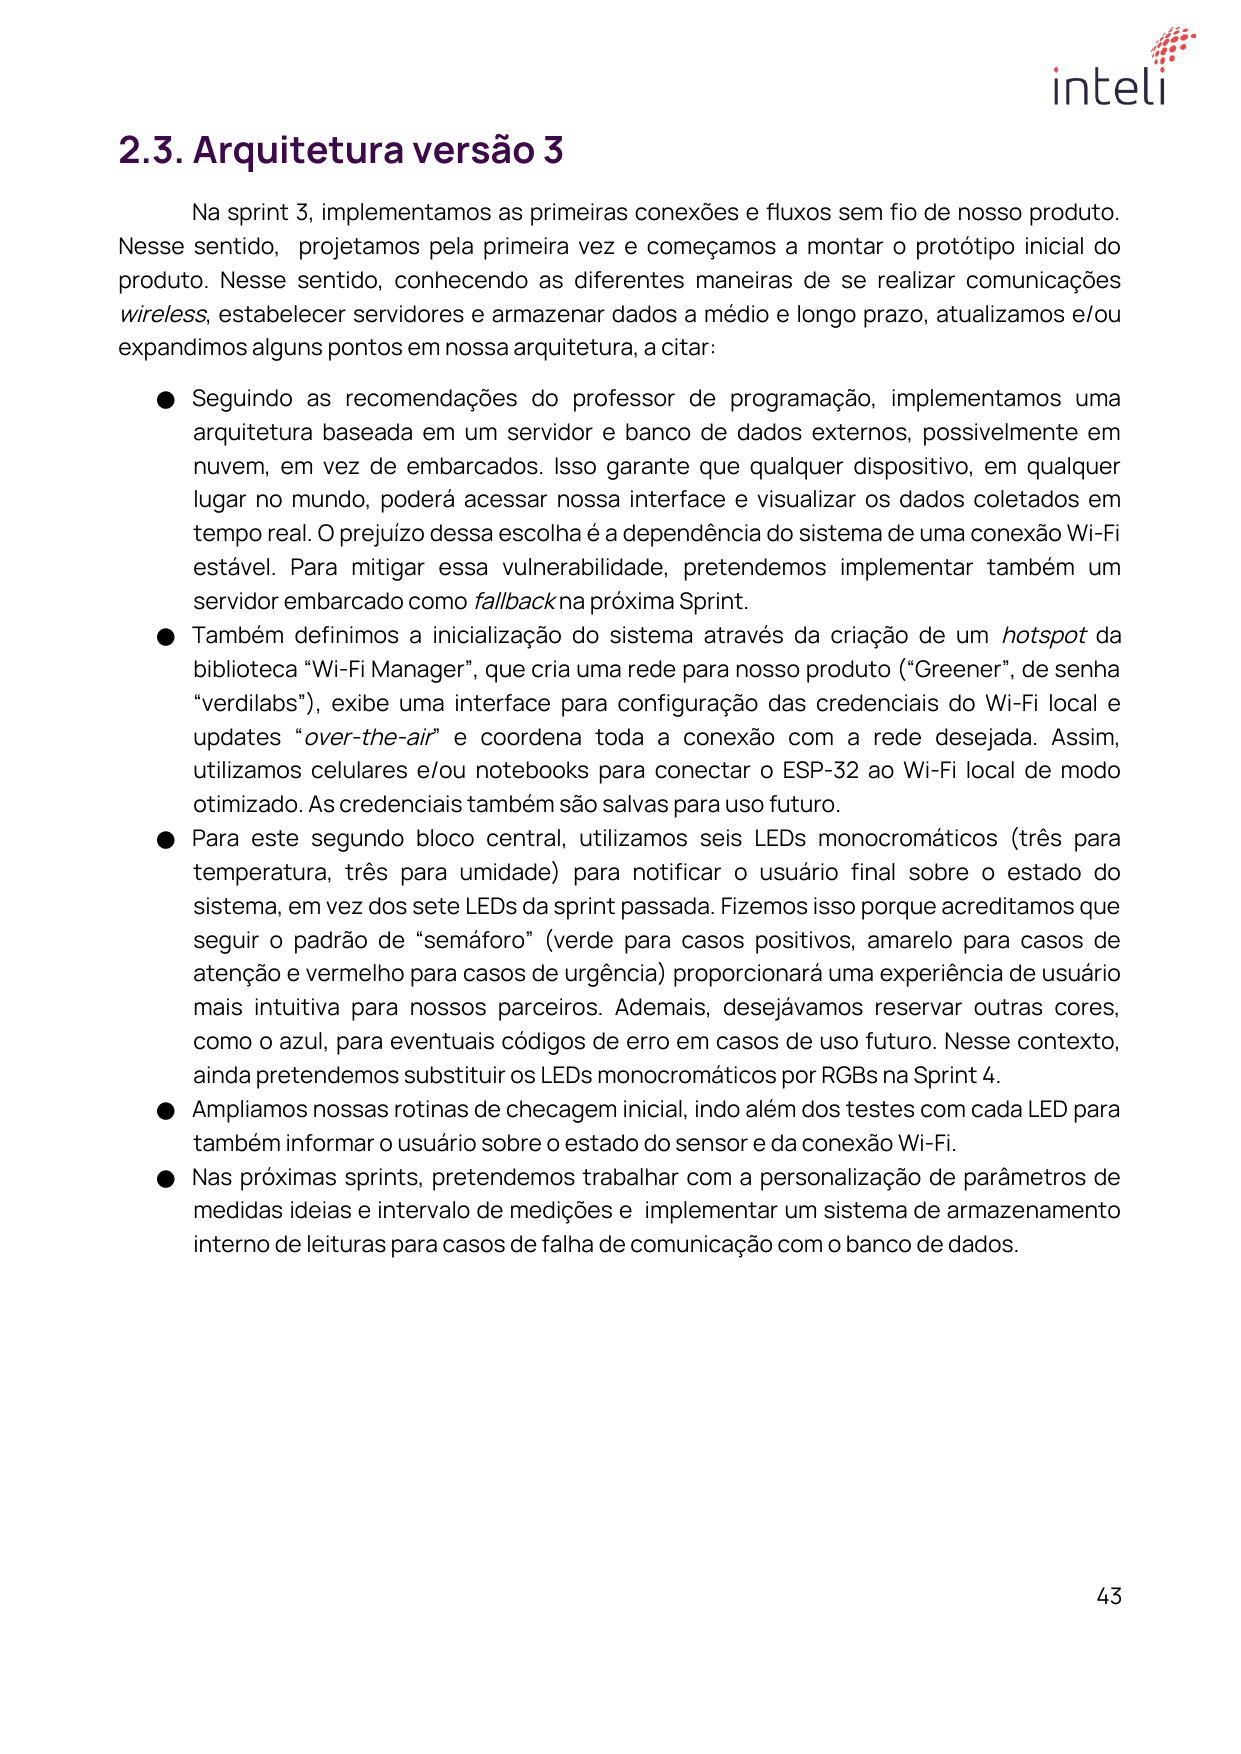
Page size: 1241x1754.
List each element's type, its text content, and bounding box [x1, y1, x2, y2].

text Na sprint 3, implementamos as primeiras conexões e fluxos sem fio de nosso produto. Nesse sentido, projetamos pela primeira vez e começamos a montar o protótipo inicial do produto. Nesse sentido, conhecendo as diferentes maneiras de se realizar comunicações wireless, estabelecer servidores e armazenar dados a médio e longo prazo, atualizamos e/ou expandimos alguns pontos em nossa arquitetura, a citar: [118, 196, 1122, 363]
list Seguindo as recomendações do professor de programação, implementamos uma arquitetura baseada em um servidor e banco de dados externos, possivelmente em nuvem, em vez de embarcados. Isso garante que qualquer dispositivo, em qualquer lugar no mundo, poderá acessar nossa interface e visualizar os dados coletados em tempo real. O prejuízo dessa escolha é a dependência do sistema de uma conexão Wi-Fi estável. Para mitigar essa vulnerabilidade, pretendemos implementar também um servidor embarcado como fallback na próxima Sprint. [156, 382, 1122, 616]
list Ampliamos nossas rotinas de checagem inicial, indo além dos testes com cada LED para também informar o usuário sobre o estado do sensor e da conexão Wi-Fi. [156, 1093, 1122, 1158]
list Também definimos a inicialização do sistema através da criação de um hotspot da biblioteca “Wi-Fi Manager”, que cria uma rede para nosso produto (“Greener”, de senha “verdilabs”), exibe uma interface para configuração das credenciais do Wi-Fi local e updates “over-the-air” e coordena toda a conexão com a rede desejada. Assim, utilizamos celulares e/ou notebooks para conectar o ESP-32 ao Wi-Fi local de modo otimizado. As credenciais também são salvas para uso futuro. [156, 619, 1122, 819]
picture [1054, 27, 1197, 105]
subtitle 2.3. Arquitetura versão 3 [118, 124, 1122, 175]
list Nas próximas sprints, pretendemos trabalhar com a personalização de parâmetros de medidas ideias e intervalo de medições e implementar um sistema de armazenamento interno de leituras para casos de falha de comunicação com o banco de dados. [156, 1161, 1122, 1259]
list Para este segundo bloco central, utilizamos seis LEDs monocromáticos (três para temperatura, três para umidade) para notificar o usuário final sobre o estado do sistema, em vez dos sete LEDs da sprint passada. Fizemos isso porque acreditamos que seguir o padrão de “semáforo” (verde para casos positivos, amarelo para casos de atenção e vermelho para casos de urgência) proporcionará uma experiência de usuário mais intuitiva para nossos parceiros. Ademais, desejávamos reservar outras cores, como o azul, para eventuais códigos de erro em casos de uso futuro. Nesse contexto, ainda pretendemos substituir os LEDs monocromáticos por RGBs na Sprint 4. [156, 822, 1122, 1090]
